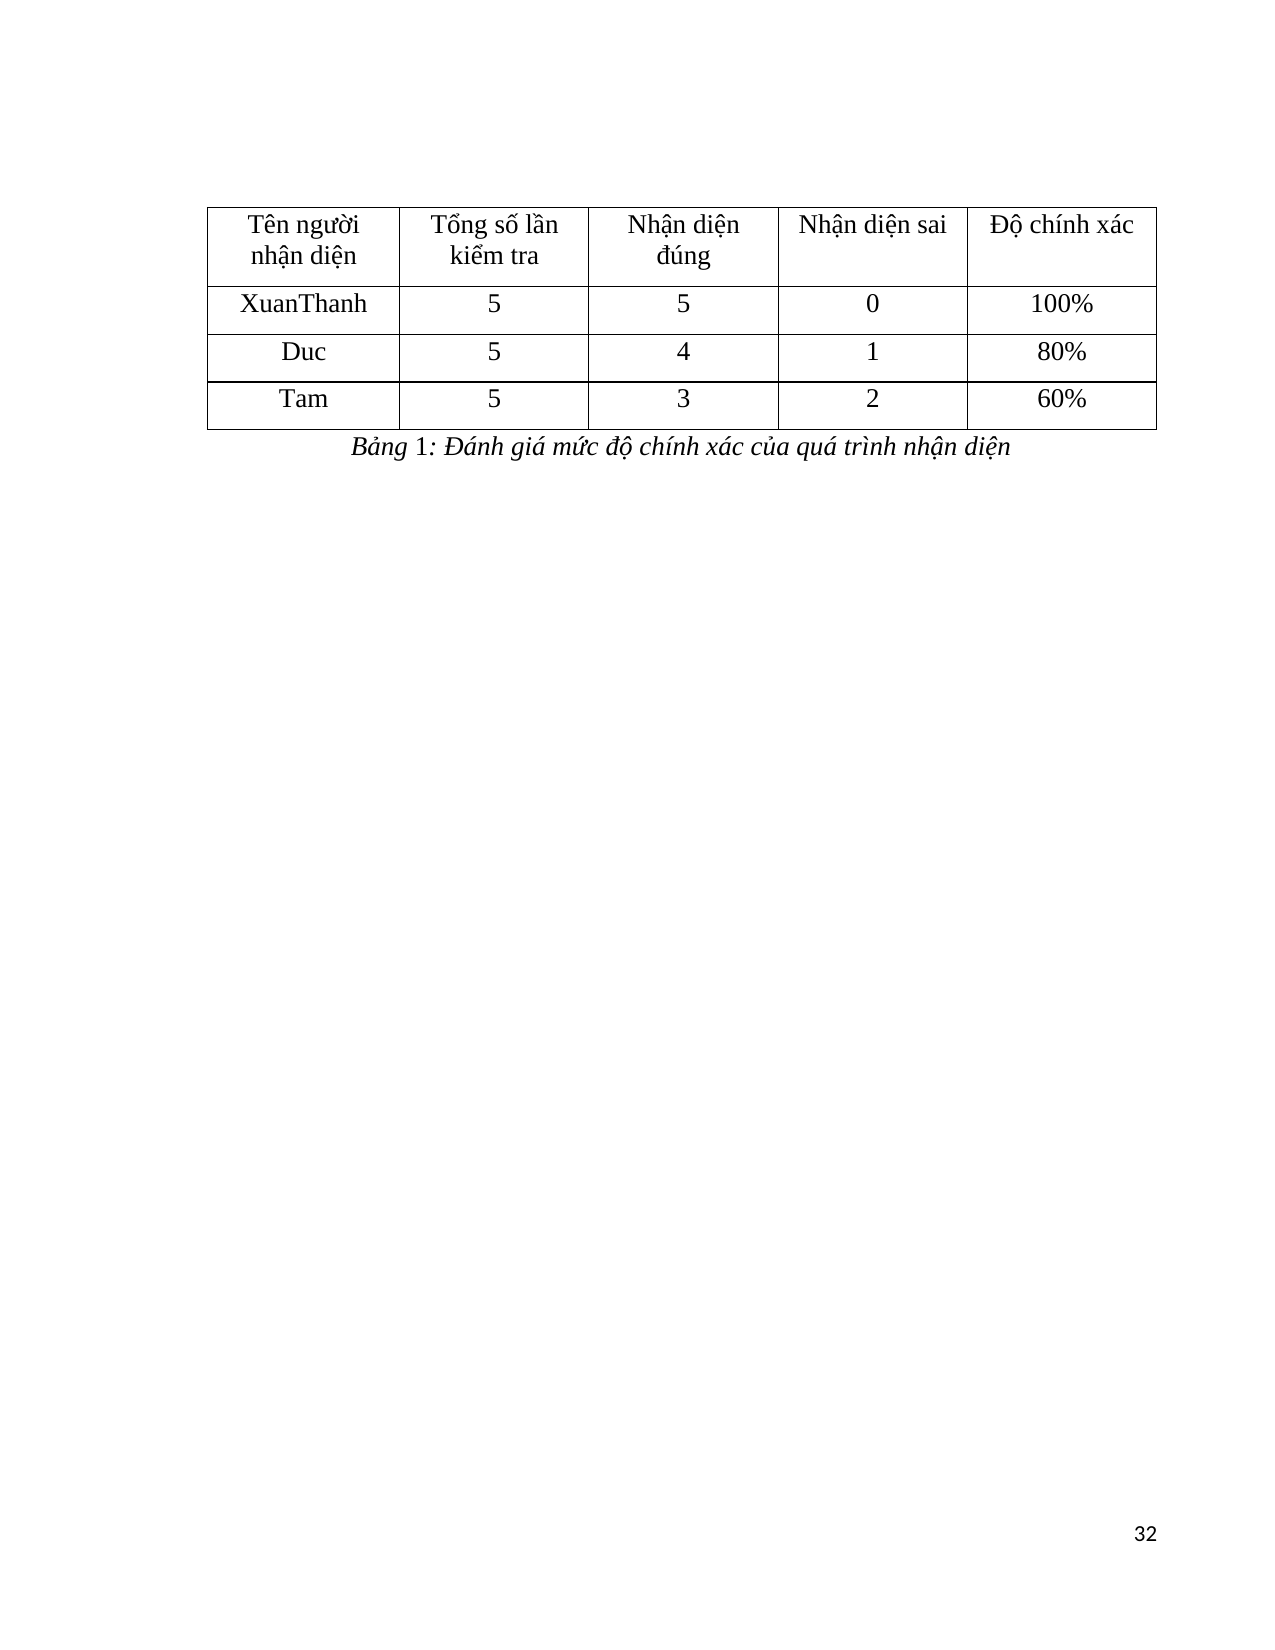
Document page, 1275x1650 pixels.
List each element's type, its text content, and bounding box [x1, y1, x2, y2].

table_header Tên người nhận diện [208, 208, 399, 286]
table_cell 5 [589, 287, 778, 333]
table_cell 1 [779, 335, 967, 381]
table_cell 0 [779, 287, 967, 333]
table_header Nhận diện đúng [589, 208, 778, 286]
table_cell 80% [968, 335, 1156, 381]
table_header Nhận diện sai [779, 208, 967, 286]
table_cell 60% [968, 383, 1156, 429]
table_cell 4 [589, 335, 778, 381]
table_cell Tam [208, 383, 399, 429]
text Bảng 1: Đánh giá mức độ chính xác của quá trình nhận diện [207, 430, 1157, 461]
table_cell XuanThanh [208, 287, 399, 333]
table_header Độ chính xác [968, 208, 1156, 286]
table_header Tổng số lần kiểm tra [400, 208, 588, 286]
table_cell 100% [968, 287, 1156, 333]
table_cell 5 [400, 287, 588, 333]
table_cell 5 [400, 335, 588, 381]
table_cell 5 [400, 383, 588, 429]
table_cell Duc [208, 335, 399, 381]
table_cell 2 [779, 383, 967, 429]
table_cell 3 [589, 383, 778, 429]
